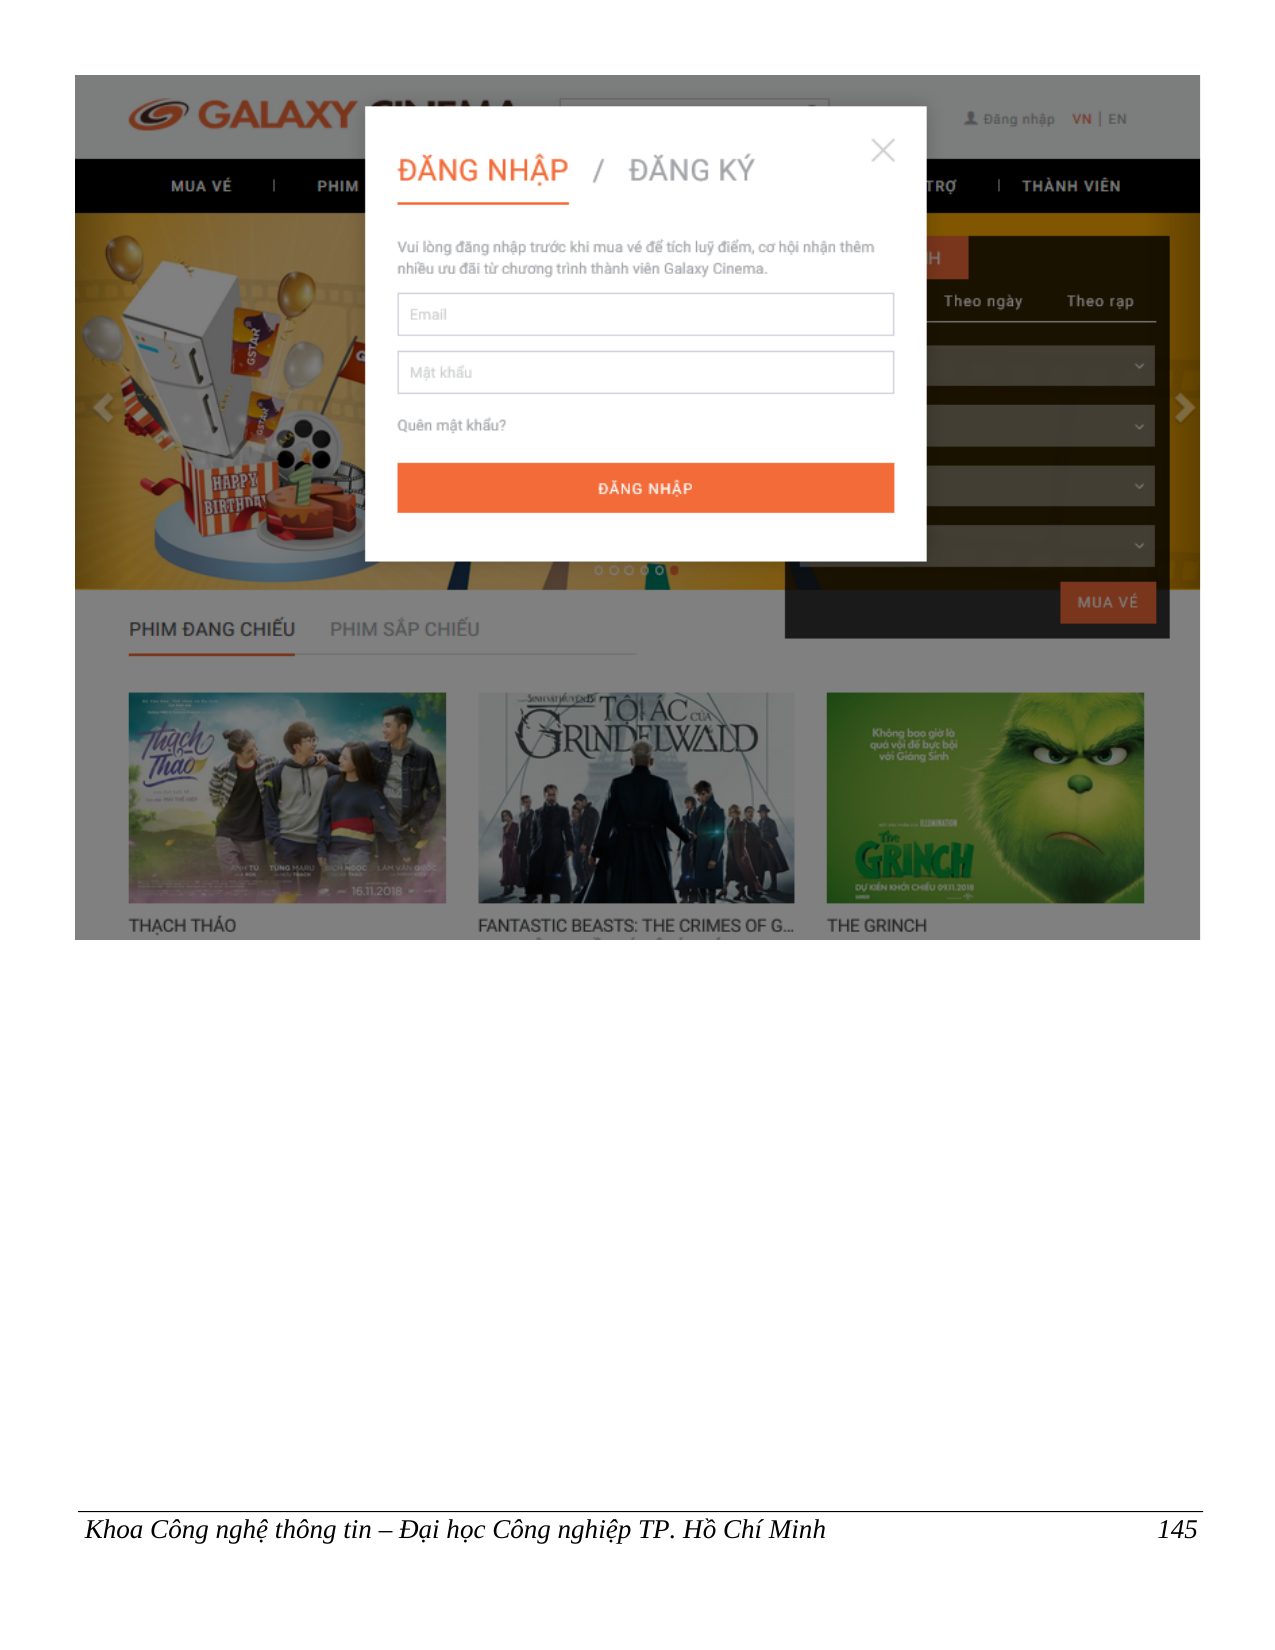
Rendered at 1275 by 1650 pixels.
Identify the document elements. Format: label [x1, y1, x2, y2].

picture [75, 75, 1200, 940]
